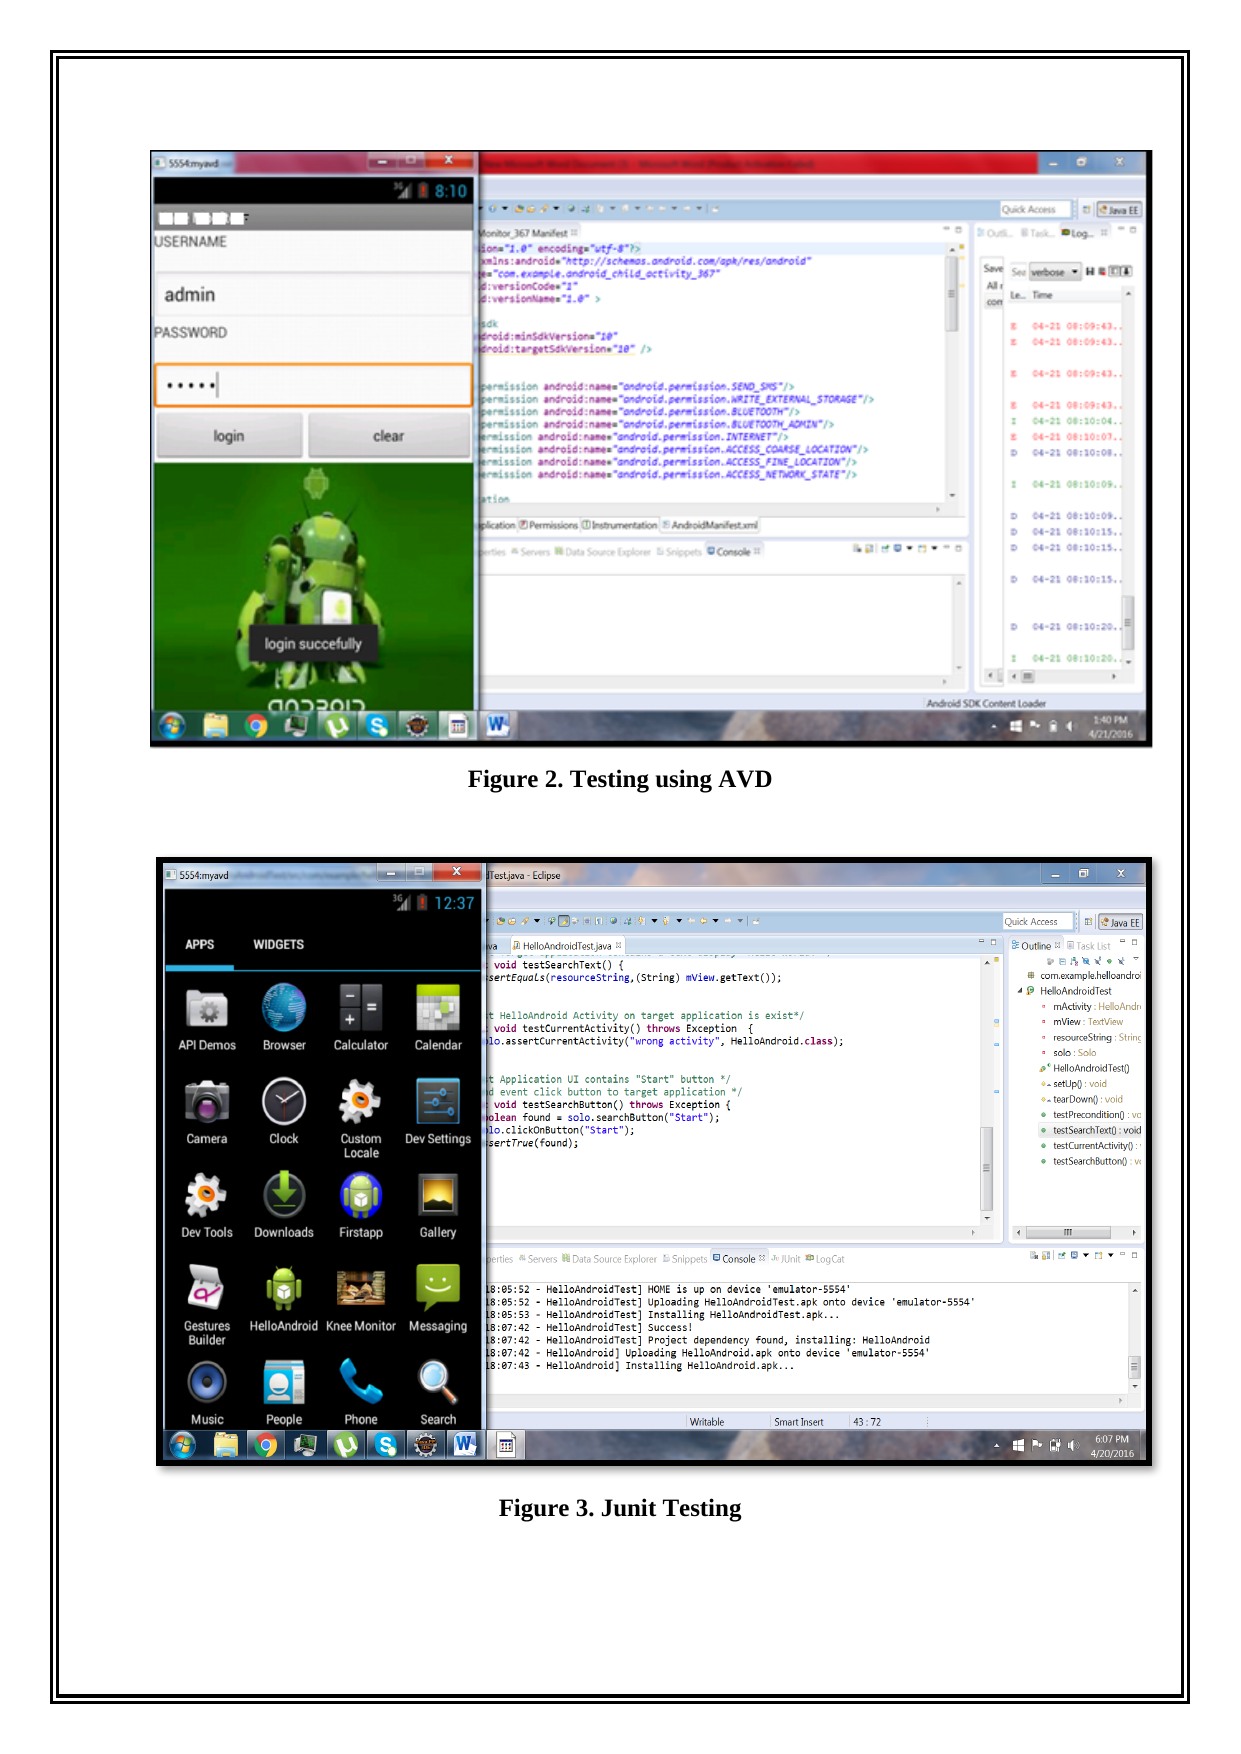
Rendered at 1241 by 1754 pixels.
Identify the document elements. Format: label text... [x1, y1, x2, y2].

picture [163, 863, 1146, 1460]
text Figure 2. Testing using AVD [150, 764, 1090, 793]
text Figure 3. Junit Testing [150, 1493, 1090, 1522]
picture [150, 150, 1153, 750]
